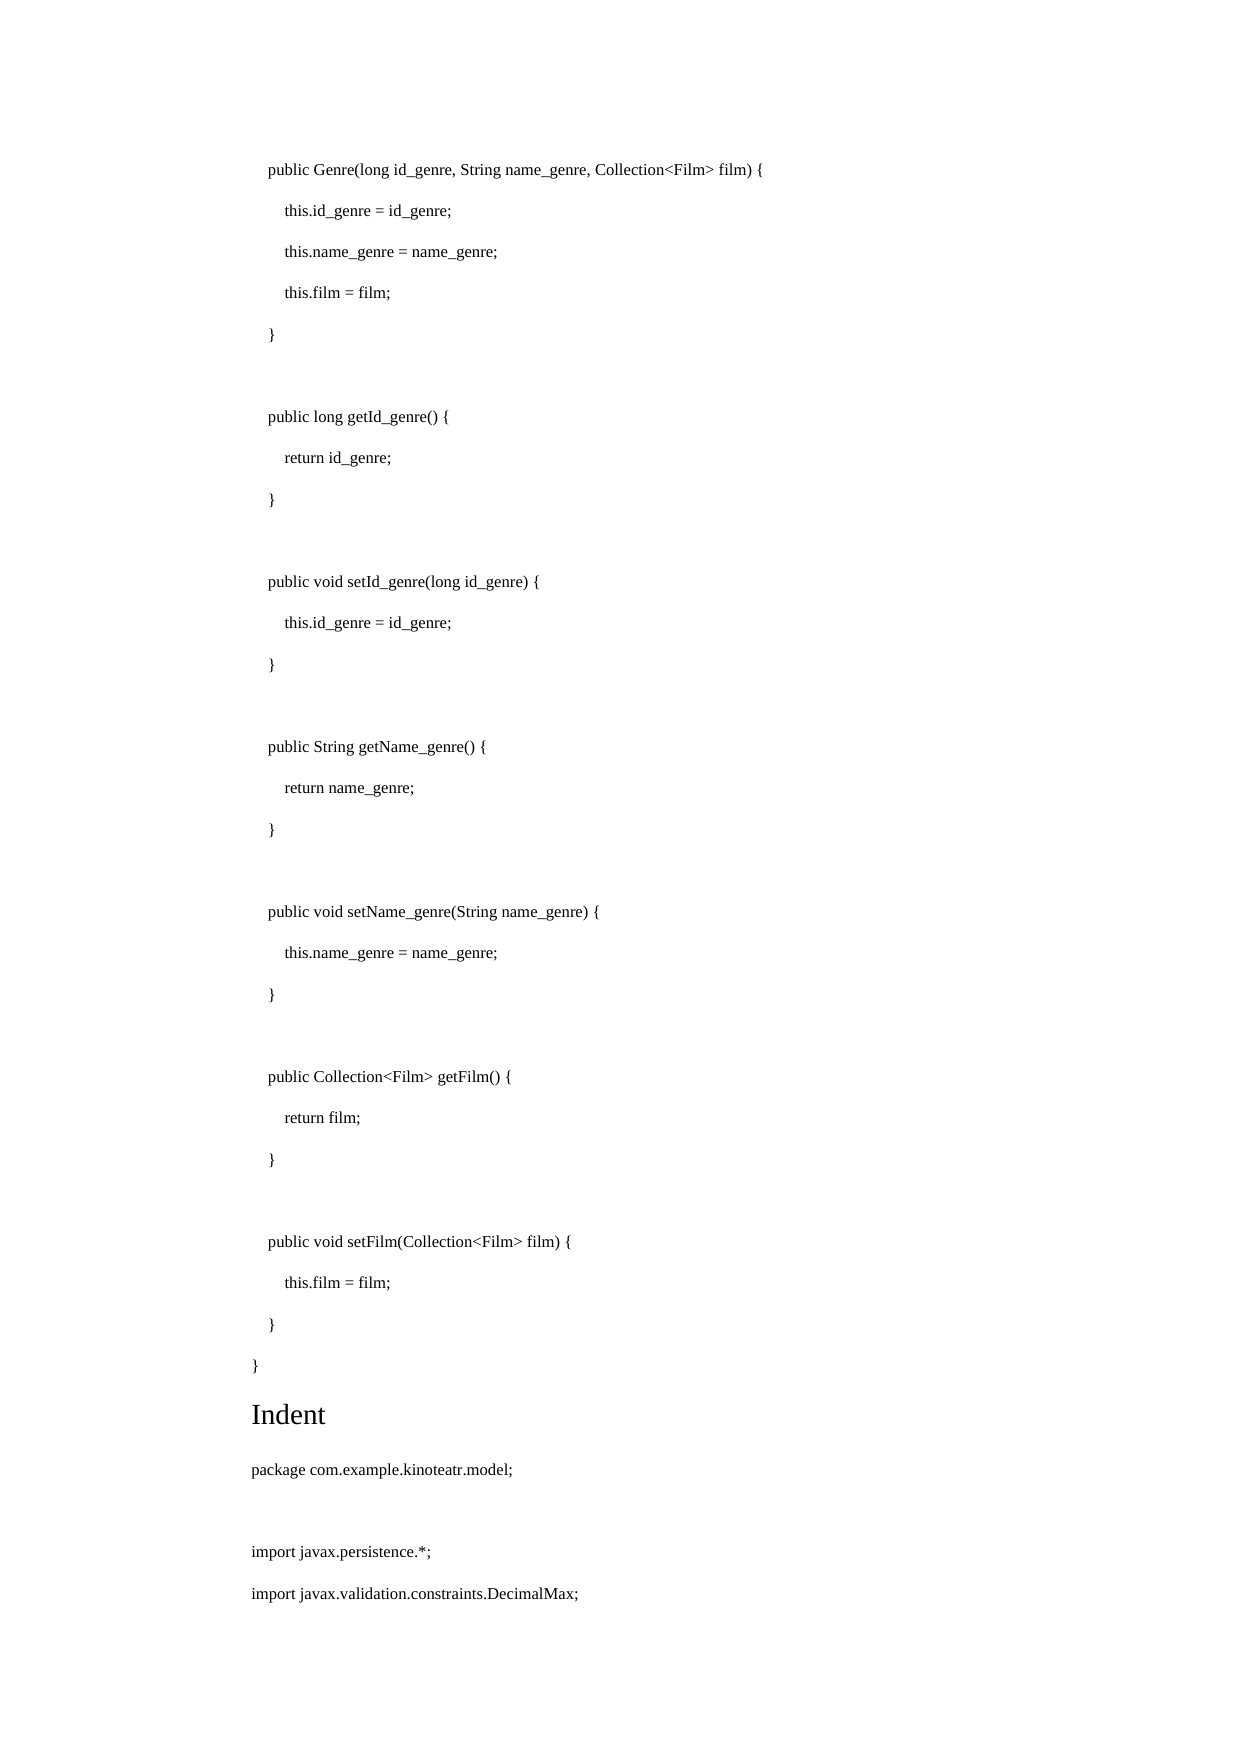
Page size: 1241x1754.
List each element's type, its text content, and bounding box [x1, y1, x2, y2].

text } [177, 1356, 1152, 1375]
text } [177, 819, 1152, 838]
text this.name_genre = name_genre; [177, 242, 1152, 261]
text this.name_genre = name_genre; [177, 943, 1152, 962]
text } [177, 654, 1152, 673]
text } [177, 1149, 1152, 1168]
text public Genre(long id_genre, String name_genre, Collection<Film> film) { [177, 159, 1152, 178]
text } [177, 1314, 1152, 1333]
text this.film = film; [177, 1273, 1152, 1292]
text this.id_genre = id_genre; [177, 613, 1152, 632]
text public String getName_genre() { [177, 737, 1152, 756]
text public Collection<Film> getFilm() { [177, 1067, 1152, 1086]
text this.id_genre = id_genre; [177, 201, 1152, 220]
text public void setFilm(Collection<Film> film) { [177, 1232, 1152, 1251]
text return name_genre; [177, 778, 1152, 797]
text import javax.persistence.*; [177, 1542, 1152, 1561]
text import javax.validation.constraints.DecimalMax; [177, 1583, 1152, 1603]
text package com.example.kinoteatr.model; [177, 1460, 1152, 1479]
text return id_genre; [177, 448, 1152, 467]
text public void setName_genre(String name_genre) { [177, 902, 1152, 921]
text } [177, 324, 1152, 343]
text public void setId_genre(long id_genre) { [177, 572, 1152, 591]
text Indent [177, 1397, 1152, 1430]
text public long getId_genre() { [177, 407, 1152, 426]
text } [177, 489, 1152, 508]
text } [177, 984, 1152, 1003]
text this.film = film; [177, 283, 1152, 302]
text return film; [177, 1108, 1152, 1127]
